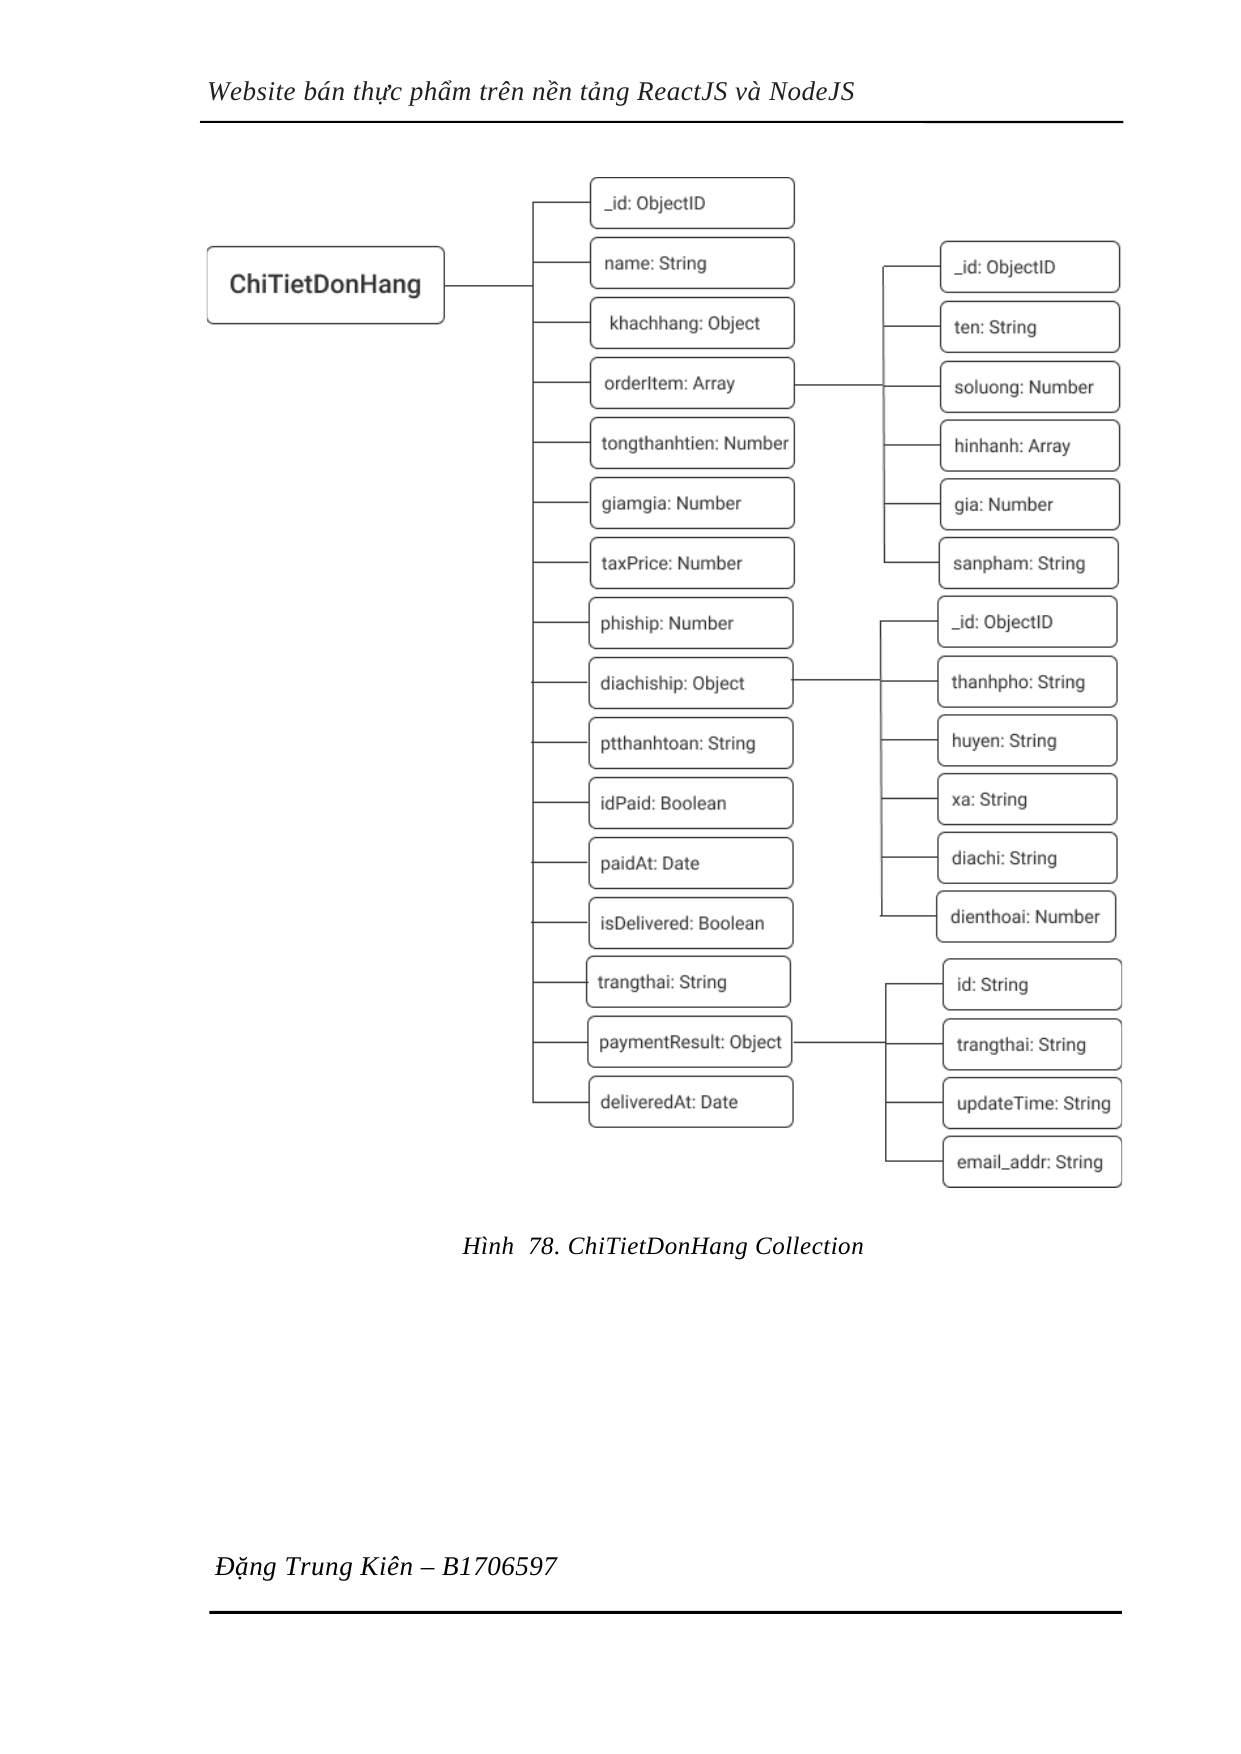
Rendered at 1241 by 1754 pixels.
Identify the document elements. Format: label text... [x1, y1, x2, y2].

picture [206, 177, 1123, 1188]
text Hình 78. ChiTietDonHang Collection [207, 1231, 1122, 1260]
